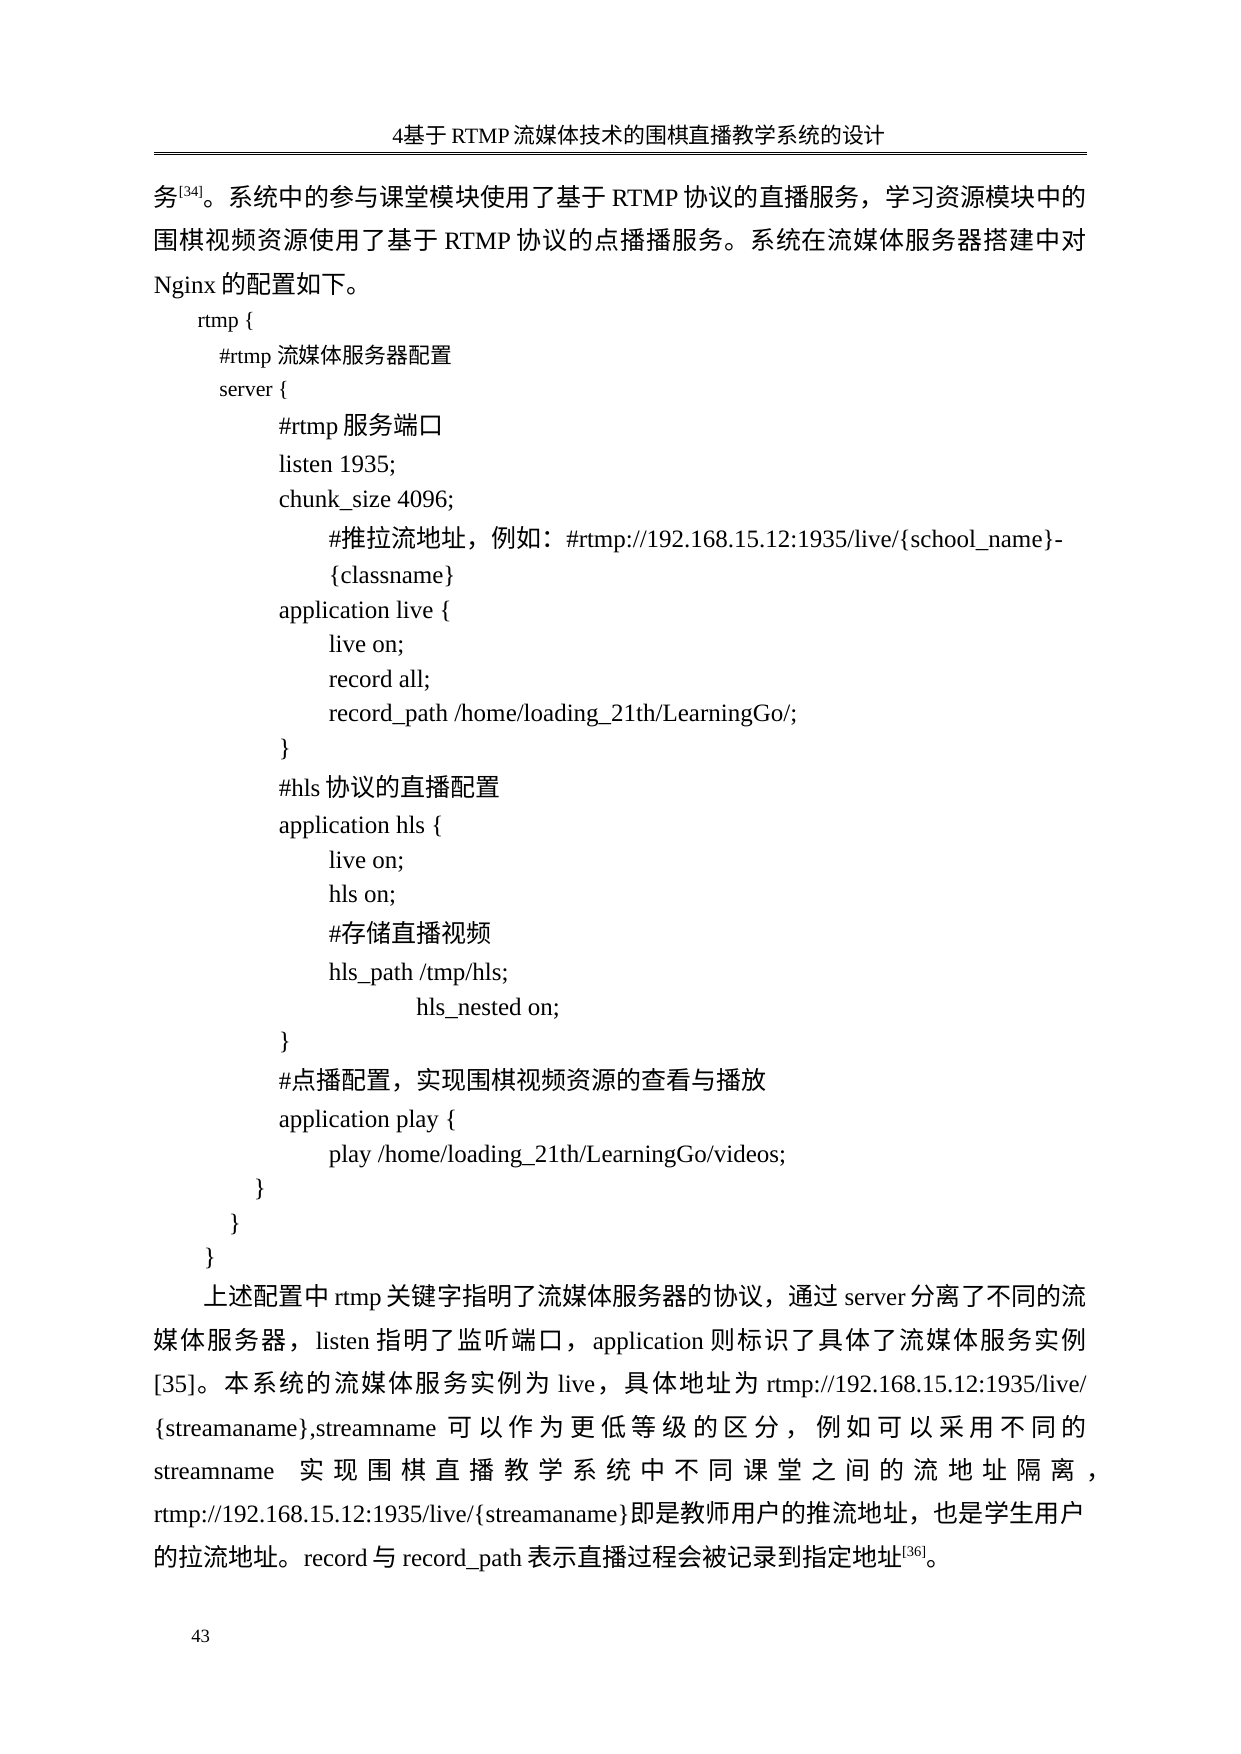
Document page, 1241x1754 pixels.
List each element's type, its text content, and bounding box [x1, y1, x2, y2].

text record_path /home/loading_21th/LearningGo/; [153, 698, 1087, 727]
text #rtmp服务端口 [153, 406, 1087, 442]
text hls_nested on; [153, 992, 1087, 1021]
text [153, 177, 1087, 300]
text } [153, 733, 1087, 761]
text application hls { [153, 811, 1087, 839]
text 上述配置中rtmp关键字指明了流媒体服务器的协议，通过server分离了不同的流媒体服务器，listen指明了监听端口，application则标识了具体了流媒体服务实例[35]。本系统的流媒体服务实例为live，具体地址为rtmp://192.168.15.12:1935/live/{streamaname},streamname可以作为更低等级的区分，例如可以采用不同的streamname 实现围棋直播教学系统中不同课堂之间的流地址隔离，rtmp://192.168.15.12:1935/live/{streamaname}即是教师用户的推流地址，也是学生用户的拉流地址。record与record_path表示直播过程会被记录到指定地址[36]。 [153, 1277, 1087, 1573]
text #存储直播视频 [153, 914, 1087, 950]
text } [153, 1242, 1087, 1271]
text application play { [153, 1104, 1087, 1133]
text } [153, 1173, 1087, 1202]
text live on; [153, 845, 1087, 874]
text } [153, 1026, 1087, 1055]
text record all; [153, 664, 1087, 692]
text server { [153, 376, 1087, 401]
text hls_path /tmp/hls; [153, 957, 1087, 986]
text hls on; [153, 879, 1087, 908]
text chunk_size 4096; [153, 484, 1087, 512]
text live on; [153, 629, 1087, 658]
text } [153, 1208, 1087, 1236]
text application live { [153, 595, 1087, 623]
text rtmp { [153, 307, 1087, 333]
text #hls协议的直播配置 [153, 767, 1087, 803]
text #推拉流地址，例如：#rtmp://192.168.15.12:1935/live/{school_name}-{classname} [328, 518, 1087, 589]
text play /home/loading_21th/LearningGo/videos; [153, 1139, 1087, 1167]
text listen 1935; [153, 449, 1087, 478]
text #点播配置，实现围棋视频资源的查看与播放 [153, 1061, 1087, 1097]
text #rtmp 流媒体服务器配置 [153, 338, 1087, 369]
